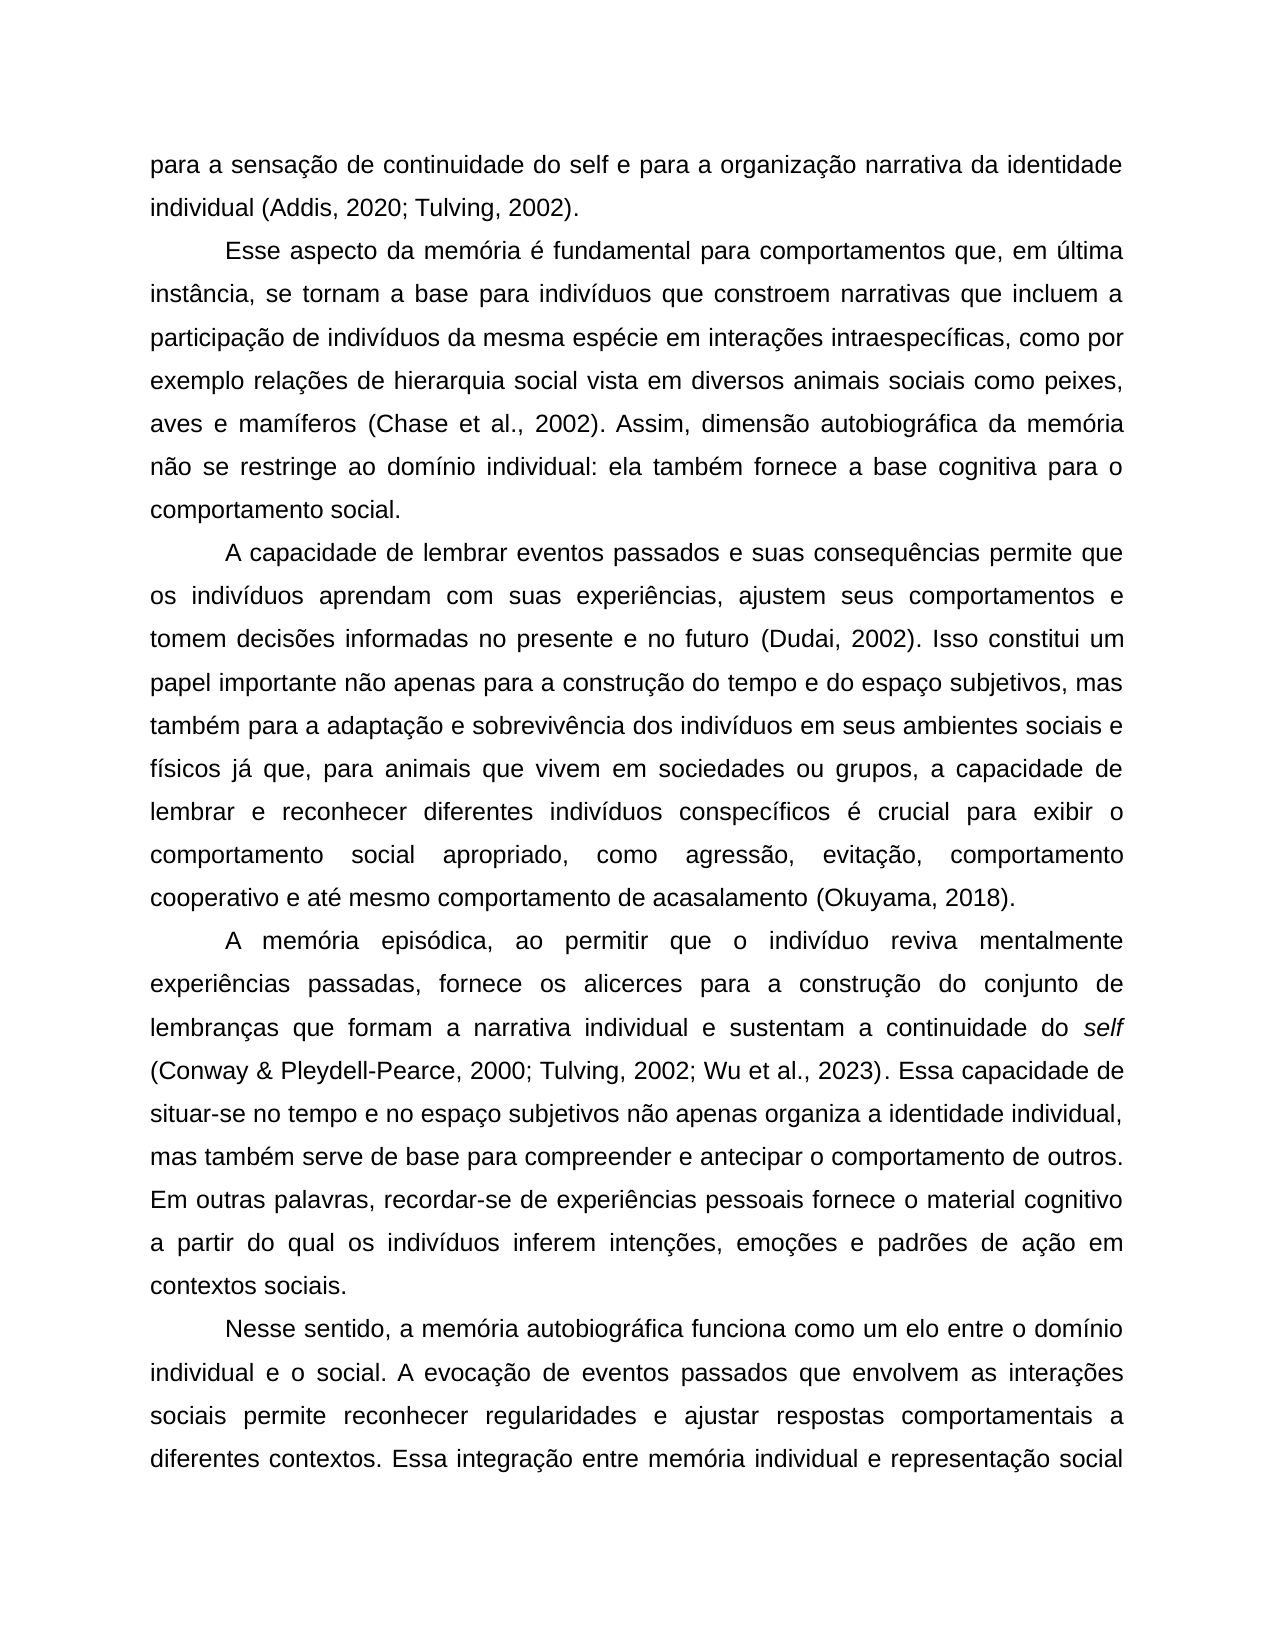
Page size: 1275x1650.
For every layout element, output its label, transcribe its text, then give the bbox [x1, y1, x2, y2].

text A capacidade de lembrar eventos passados e suas consequências permite que os indivíduos aprendam com suas experiências, ajustem seus comportamentos e tomem decisões informadas no presente e no futuro (Dudai, 2002). Isso constitui um papel importante não apenas para a construção do tempo e do espaço subjetivos, mas também para a adaptação e sobrevivência dos indivíduos em seus ambientes sociais e físicos já que, para animais que vivem em sociedades ou grupos, a capacidade de lembrar e reconhecer diferentes indivíduos conspecíficos é crucial para exibir o comportamento social apropriado, como agressão, evitação, comportamento cooperativo e até mesmo comportamento de acasalamento (Okuyama, 2018). [150, 538, 1125, 912]
text Esse aspecto da memória é fundamental para comportamentos que, em última instância, se tornam a base para indivíduos que constroem narrativas que incluem a participação de indivíduos da mesma espécie em interações intraespecíficas, como por exemplo relações de hierarquia social vista em diversos animais sociais como peixes, aves e mamíferos (Chase et al., 2002). Assim, dimensão autobiográfica da memória não se restringe ao domínio individual: ela também fornece a base cognitiva para o comportamento social. [150, 236, 1125, 524]
text A memória episódica, ao permitir que o indivíduo reviva mentalmente experiências passadas, fornece os alicerces para a construção do conjunto de lembranças que formam a narrativa individual e sustentam a continuidade do self (Conway & Pleydell-Pearce, 2000; Tulving, 2002; Wu et al., 2023). Essa capacidade de situar-se no tempo e no espaço subjetivos não apenas organiza a identidade individual, mas também serve de base para compreender e antecipar o comportamento de outros. Em outras palavras, recordar-se de experiências pessoais fornece o material cognitivo a partir do qual os indivíduos inferem intenções, emoções e padrões de ação em contextos sociais. [150, 926, 1125, 1300]
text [150, 150, 1125, 222]
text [150, 1314, 1125, 1472]
